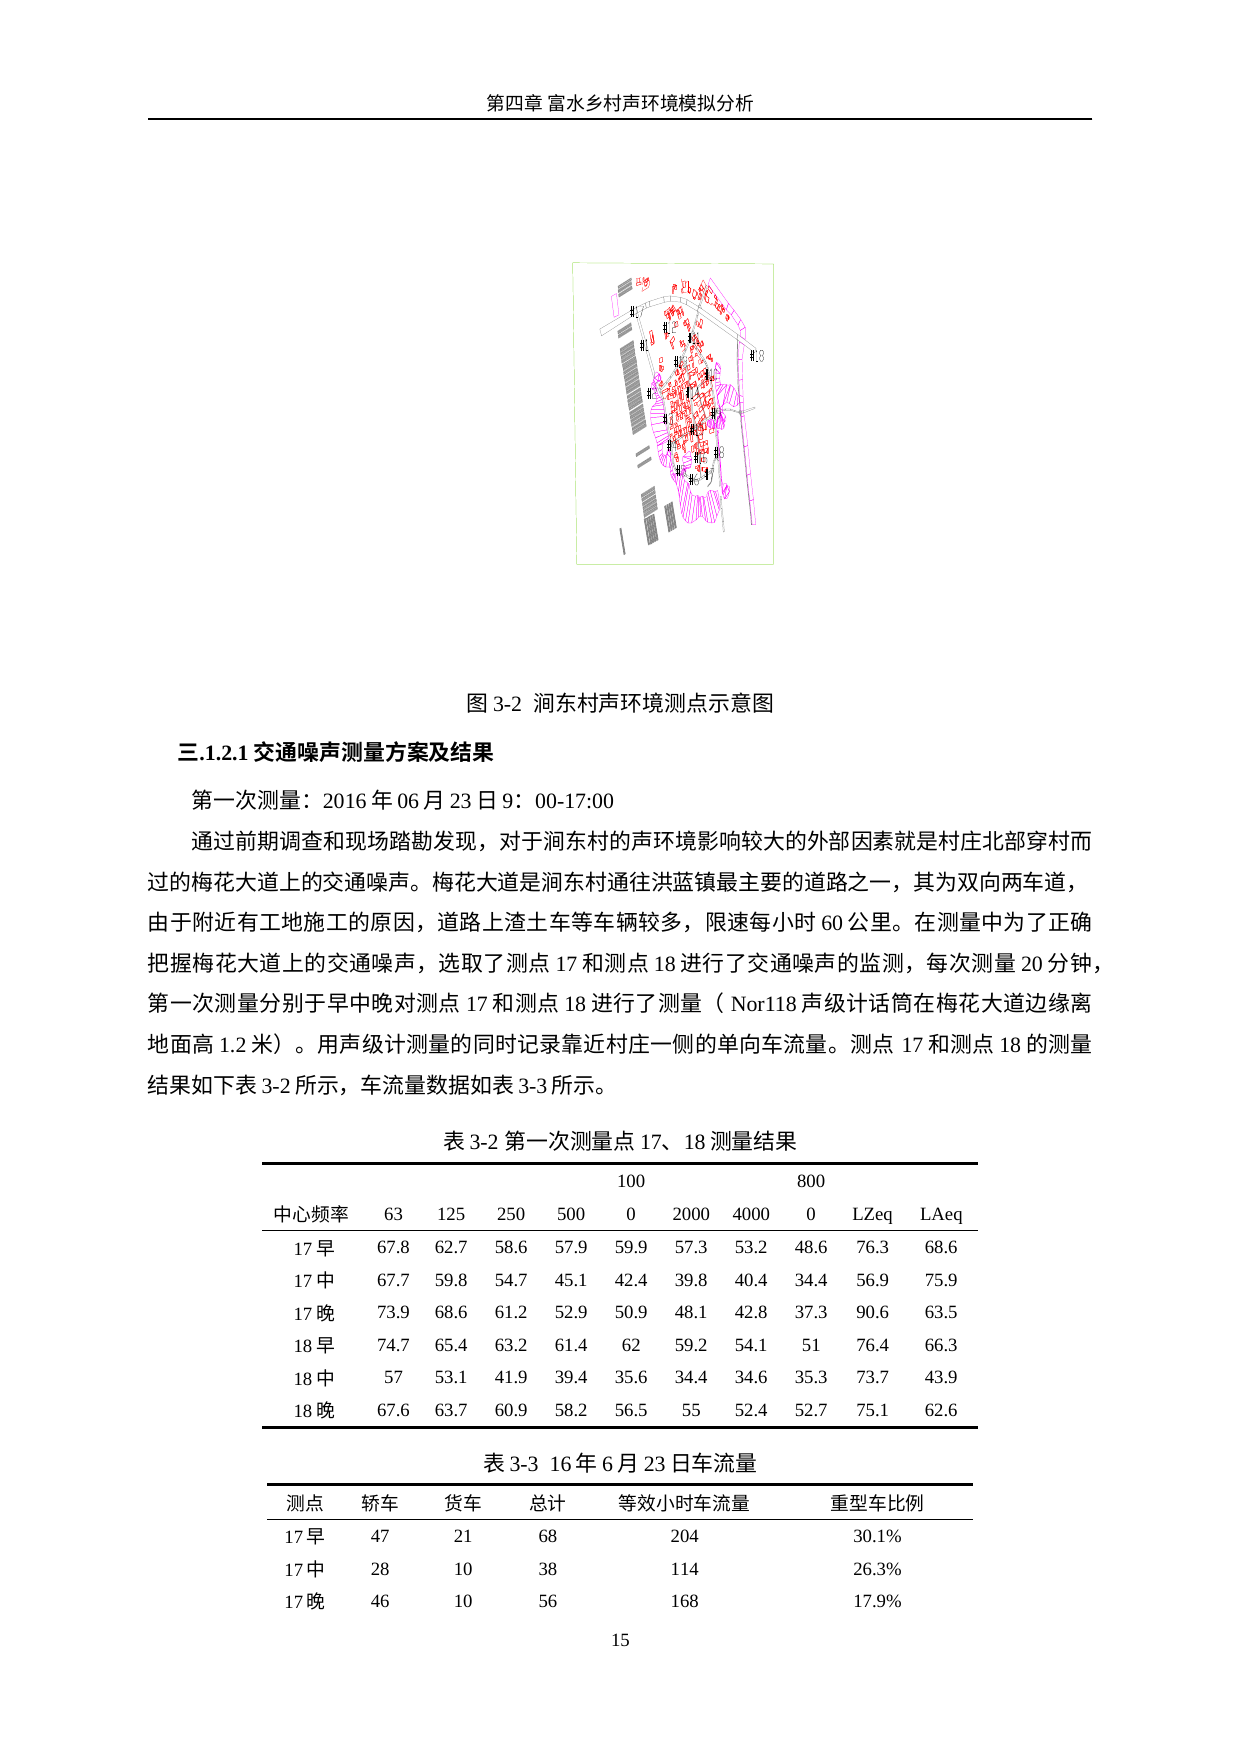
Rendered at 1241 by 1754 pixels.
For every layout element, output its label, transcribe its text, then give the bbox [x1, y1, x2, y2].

table_cell 35.3 [781, 1361, 841, 1393]
text 通过前期调查和现场踏勘发现，对于涧东村的声环境影响较大的外部因素就是村庄北部穿村而过的梅花大道上的交通噪声。梅花大道是涧东村通往洪蓝镇最主要的道路之一，其为双向两车道，由于附近有工地施工的原因，道路上渣土车等车辆较多，限速每小时60公里。在测量中为了正确把握梅花大道上的交通噪声，选取了测点17和测点18进行了交通噪声的监测，每次测量20分钟，第一次测量分别于早中晚对测点17和测点18进行了测量（ Nor118声级计话筒在梅花大道边缘离地面高1.2米）。用声级计测量的同时记录靠近村庄一侧的单向车流量。测点17和测点18的测量结果如下表3-2所示，车流量数据如表3-3所示。 [148, 823, 1092, 1100]
table_cell 58.2 [541, 1393, 601, 1426]
table_cell 60.9 [481, 1393, 541, 1426]
table_header 2000 [661, 1165, 721, 1230]
table_cell 54.7 [481, 1263, 541, 1296]
table_cell 50.9 [601, 1296, 661, 1328]
table_header 等效小时车流量 [587, 1486, 782, 1518]
table_cell 46 [342, 1585, 417, 1617]
table_cell 62 [601, 1328, 661, 1361]
table_cell 56.5 [601, 1393, 661, 1426]
table_cell 28 [342, 1552, 417, 1584]
table_cell 48.1 [661, 1296, 721, 1328]
table_cell 21 [418, 1520, 508, 1552]
table_header 250 [481, 1165, 541, 1230]
table_cell 75.9 [904, 1263, 978, 1296]
table_cell 53.1 [421, 1361, 481, 1393]
table_header 总计 [508, 1486, 587, 1518]
table_cell 42.4 [601, 1263, 661, 1296]
table_cell 90.6 [841, 1296, 904, 1328]
table_cell 53.2 [721, 1231, 781, 1263]
table_cell 76.3 [841, 1231, 904, 1263]
table_cell 68 [508, 1520, 587, 1552]
table_cell 62.7 [421, 1231, 481, 1263]
table_cell 63.7 [421, 1393, 481, 1426]
text 交通噪声测量方案及结果 [177, 734, 1092, 767]
table_cell 34.6 [721, 1361, 781, 1393]
table_header 测点 [267, 1486, 342, 1518]
table_cell 63.2 [481, 1328, 541, 1361]
table_header 500 [541, 1165, 601, 1230]
table_header LAeq [904, 1165, 978, 1230]
table_cell 10 [418, 1585, 508, 1617]
table_cell 57.3 [661, 1231, 721, 1263]
text 第一次测量：2016年06月23日9：00-17:00 [148, 783, 1092, 816]
table_cell 26.3% [782, 1552, 973, 1584]
table_cell 17晚 [267, 1585, 342, 1617]
text 表3-2 第一次测量点17、18测量结果 [148, 1124, 1092, 1156]
table_cell 18早 [262, 1328, 366, 1361]
table_cell 17.9% [782, 1585, 973, 1617]
table_cell 34.4 [661, 1361, 721, 1393]
table_header 货车 [418, 1486, 508, 1518]
table_cell 76.4 [841, 1328, 904, 1361]
table_cell 56 [508, 1585, 587, 1617]
table_cell 59.8 [421, 1263, 481, 1296]
table_cell 59.9 [601, 1231, 661, 1263]
table_cell 52.9 [541, 1296, 601, 1328]
table_cell 17中 [267, 1552, 342, 1584]
table_cell 204 [587, 1520, 782, 1552]
table_cell 18中 [262, 1361, 366, 1393]
table_cell 62.6 [904, 1393, 978, 1426]
table_cell 59.2 [661, 1328, 721, 1361]
table_cell 39.8 [661, 1263, 721, 1296]
table_cell 61.4 [541, 1328, 601, 1361]
table_cell 52.4 [721, 1393, 781, 1426]
table_cell 57.9 [541, 1231, 601, 1263]
table_cell 65.4 [421, 1328, 481, 1361]
table_header 4000 [721, 1165, 781, 1230]
table_cell 114 [587, 1552, 782, 1584]
table_cell 10 [418, 1552, 508, 1584]
table_cell 17晚 [262, 1296, 366, 1328]
table_cell 40.4 [721, 1263, 781, 1296]
table_header 125 [421, 1165, 481, 1230]
table_cell 48.6 [781, 1231, 841, 1263]
table_cell 51 [781, 1328, 841, 1361]
table_cell 73.9 [366, 1296, 421, 1328]
table_header 轿车 [342, 1486, 417, 1518]
table_cell 42.8 [721, 1296, 781, 1328]
table_cell 68.6 [421, 1296, 481, 1328]
table_header 重型车比例 [782, 1486, 973, 1518]
text 表3-3 16年6月23日车流量 [148, 1445, 1092, 1478]
table_cell 45.1 [541, 1263, 601, 1296]
table_cell 67.6 [366, 1393, 421, 1426]
table_cell 39.4 [541, 1361, 601, 1393]
text 图3-2 涧东村声环境测点示意图 [148, 686, 1092, 718]
table_header 63 [366, 1165, 421, 1230]
table_cell 73.7 [841, 1361, 904, 1393]
table_header 中心频率 [262, 1165, 366, 1230]
table_cell 67.8 [366, 1231, 421, 1263]
table_cell 61.2 [481, 1296, 541, 1328]
table_cell 47 [342, 1520, 417, 1552]
table_cell 55 [661, 1393, 721, 1426]
table_cell 168 [587, 1585, 782, 1617]
table_cell 67.7 [366, 1263, 421, 1296]
table_cell 43.9 [904, 1361, 978, 1393]
table_header 1000 [601, 1165, 661, 1230]
table_cell 56.9 [841, 1263, 904, 1296]
table_cell 34.4 [781, 1263, 841, 1296]
table_header LZeq [841, 1165, 904, 1230]
table_header 8000 [781, 1165, 841, 1230]
table_cell 57 [366, 1361, 421, 1393]
table_cell 66.3 [904, 1328, 978, 1361]
table_cell 30.1% [782, 1520, 973, 1552]
table_cell 17早 [267, 1520, 342, 1552]
table_cell 37.3 [781, 1296, 841, 1328]
table_cell 41.9 [481, 1361, 541, 1393]
table_cell 74.7 [366, 1328, 421, 1361]
table_cell 35.6 [601, 1361, 661, 1393]
table_cell 52.7 [781, 1393, 841, 1426]
table_cell 17早 [262, 1231, 366, 1263]
table_cell 54.1 [721, 1328, 781, 1361]
table_cell 17中 [262, 1263, 366, 1296]
table_cell 63.5 [904, 1296, 978, 1328]
table_cell 58.6 [481, 1231, 541, 1263]
table_cell 18晚 [262, 1393, 366, 1426]
table_cell 38 [508, 1552, 587, 1584]
table_cell 68.6 [904, 1231, 978, 1263]
table_cell 75.1 [841, 1393, 904, 1426]
